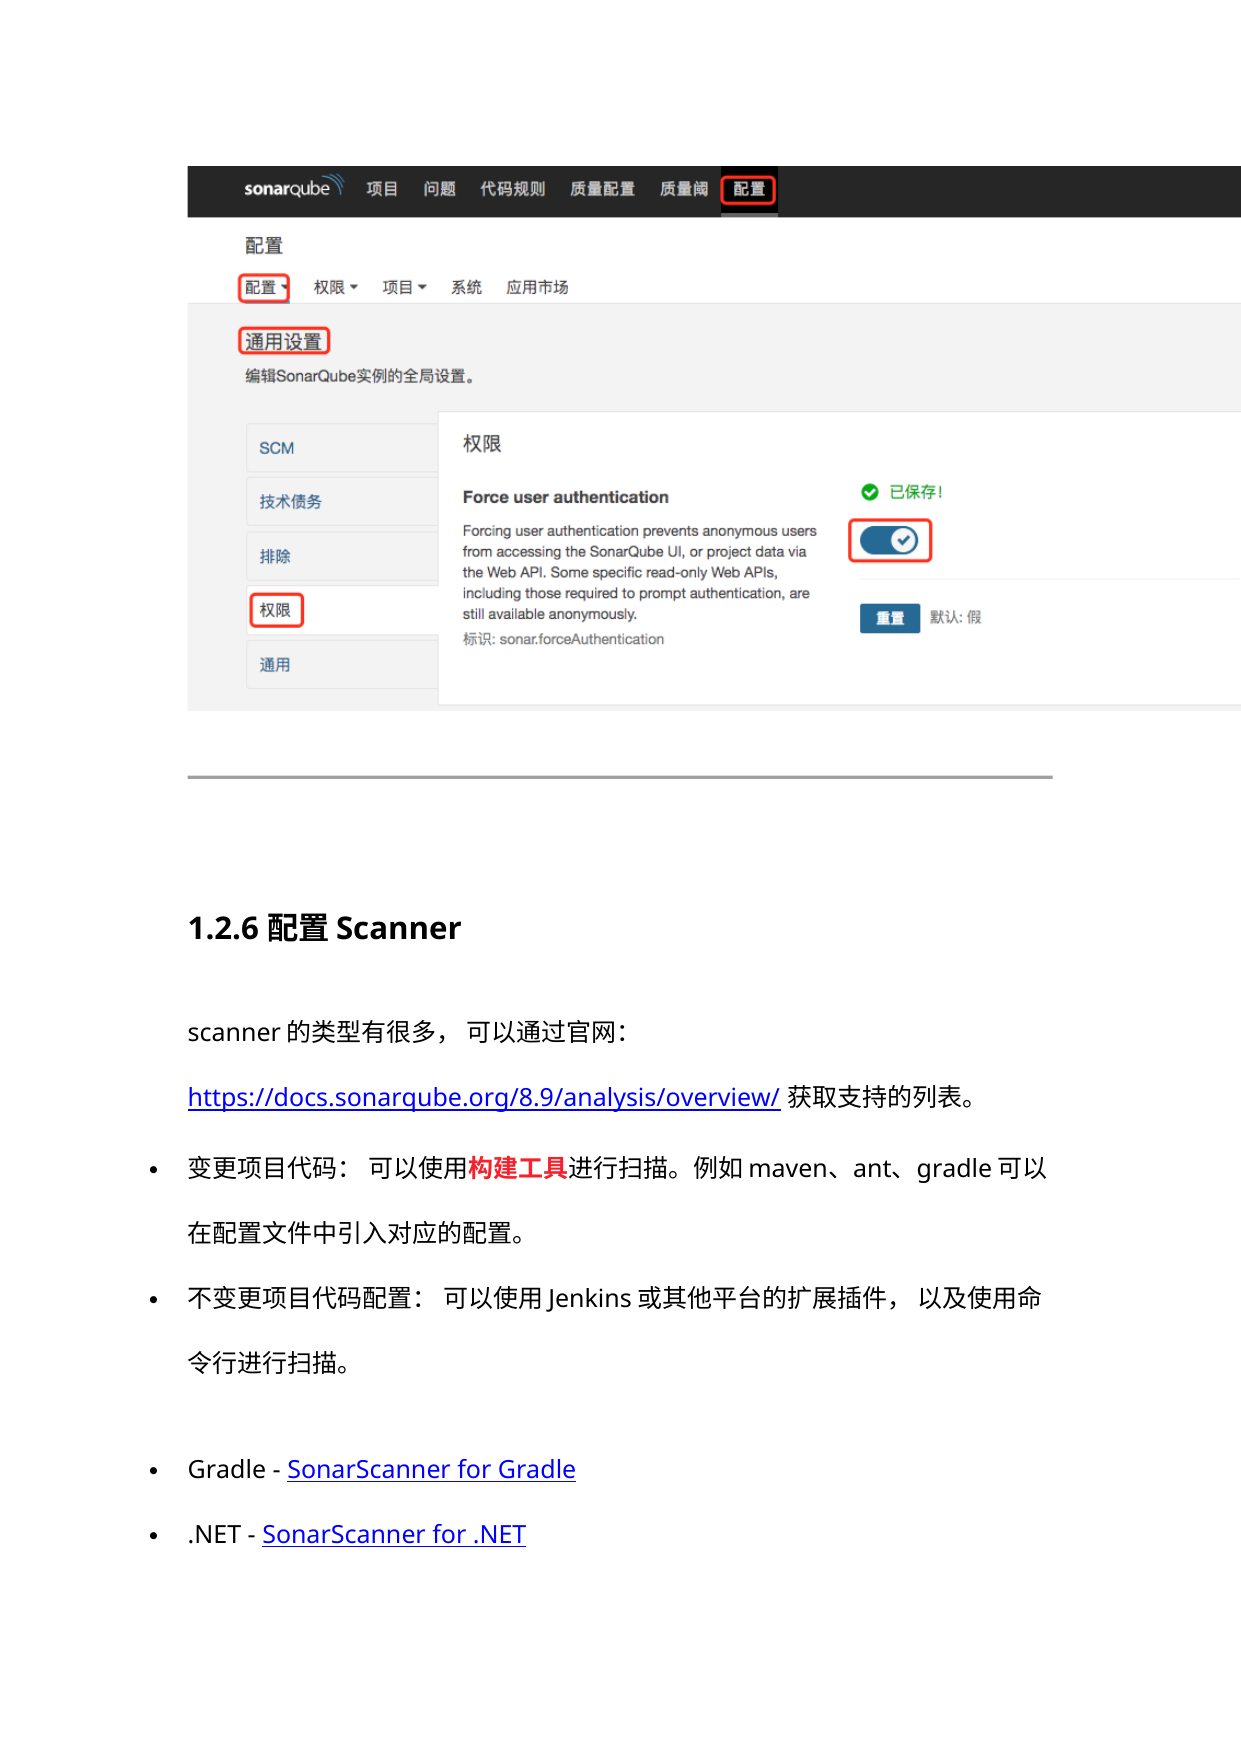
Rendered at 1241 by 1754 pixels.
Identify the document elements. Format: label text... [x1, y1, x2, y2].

text 1.2.6 配置Scanner [187, 893, 1053, 958]
list 变更项目代码： 可以使用构建工具进行扫描。例如maven、ant、gradle可以在配置文件中引入对应的配置。 [150, 1134, 1053, 1264]
list .NET - SonarScanner for .NET [150, 1501, 1053, 1566]
picture [187, 166, 1241, 711]
list Gradle - SonarScanner for Gradle [150, 1436, 1053, 1501]
list 不变更项目代码配置： 可以使用Jenkins或其他平台的扩展插件， 以及使用命令行进行扫描。 [150, 1264, 1053, 1394]
text scanner的类型有很多， 可以通过官网：https://docs.sonarqube.org/8.9/analysis/overview/ 获取支持的列表。 [187, 998, 1053, 1128]
